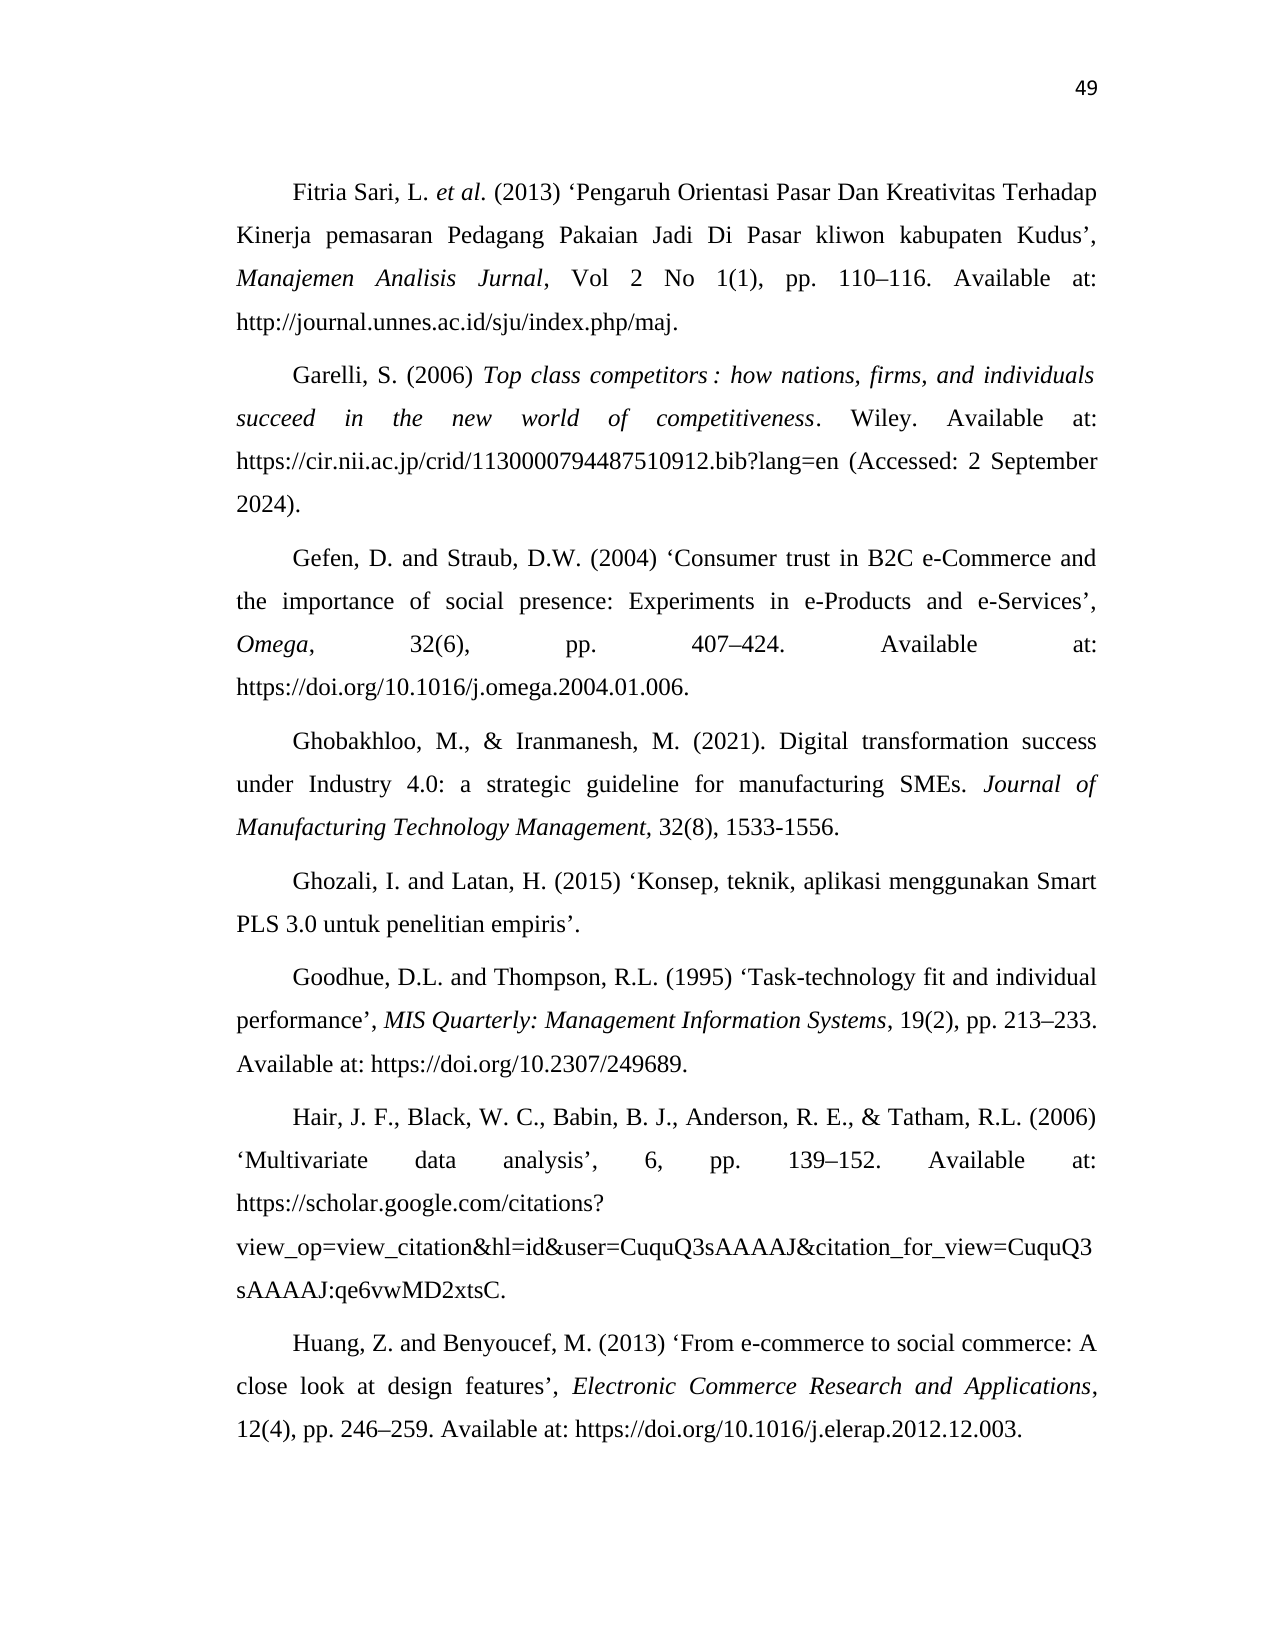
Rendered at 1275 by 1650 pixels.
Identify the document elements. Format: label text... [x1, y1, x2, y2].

text Gefen, D. and Straub, D.W. (2004) ‘Consumer trust in B2C e-Commerce and the importance of social presence: Experiments in e-Products and e-Services’, Omega, 32(6), pp. 407–424. Available at: https://doi.org/10.1016/j.omega.2004.01.006. [236, 543, 1098, 701]
text Fitria Sari, L. et al. (2013) ‘Pengaruh Orientasi Pasar Dan Kreativitas Terhadap Kinerja pemasaran Pedagang Pakaian Jadi Di Pasar kliwon kabupaten Kudus’, Manajemen Analisis Jurnal, Vol 2 No 1(1), pp. 110–116. Available at: http://journal.unnes.ac.id/sju/index.php/maj. [236, 177, 1098, 335]
text Huang, Z. and Benyoucef, M. (2013) ‘From e-commerce to social commerce: A close look at design features’, Electronic Commerce Research and Applications, 12(4), pp. 246–259. Available at: https://doi.org/10.1016/j.elerap.2012.12.003. [236, 1328, 1098, 1443]
text Garelli, S. (2006) Top class competitors : how nations, firms, and individuals succeed in the new world of competitiveness. Wiley. Available at: https://cir.nii.ac.jp/crid/1130000794487510912.bib?lang=en (Accessed: 2 September 2024). [236, 360, 1098, 518]
text Goodhue, D.L. and Thompson, R.L. (1995) ‘Task-technology fit and individual performance’, MIS Quarterly: Management Information Systems, 19(2), pp. 213–233. Available at: https://doi.org/10.2307/249689. [236, 962, 1098, 1077]
text Hair, J. F., Black, W. C., Babin, B. J., Anderson, R. E., & Tatham, R.L. (2006) ‘Multivariate data analysis’, 6, pp. 139–152. Available at: https://scholar.google.com/citations?view_op=view_citation&hl=id&user=CuquQ3sAAAAJ&citation_for_view=CuquQ3sAAAAJ:qe6vwMD2xtsC. [236, 1102, 1098, 1303]
text Ghozali, I. and Latan, H. (2015) ‘Konsep, teknik, aplikasi menggunakan Smart PLS 3.0 untuk penelitian empiris’. [236, 866, 1098, 938]
text Ghobakhloo, M., & Iranmanesh, M. (2021). Digital transformation success under Industry 4.0: a strategic guideline for manufacturing SMEs. Journal of Manufacturing Technology Management, 32(8), 1533-1556. [236, 726, 1098, 841]
